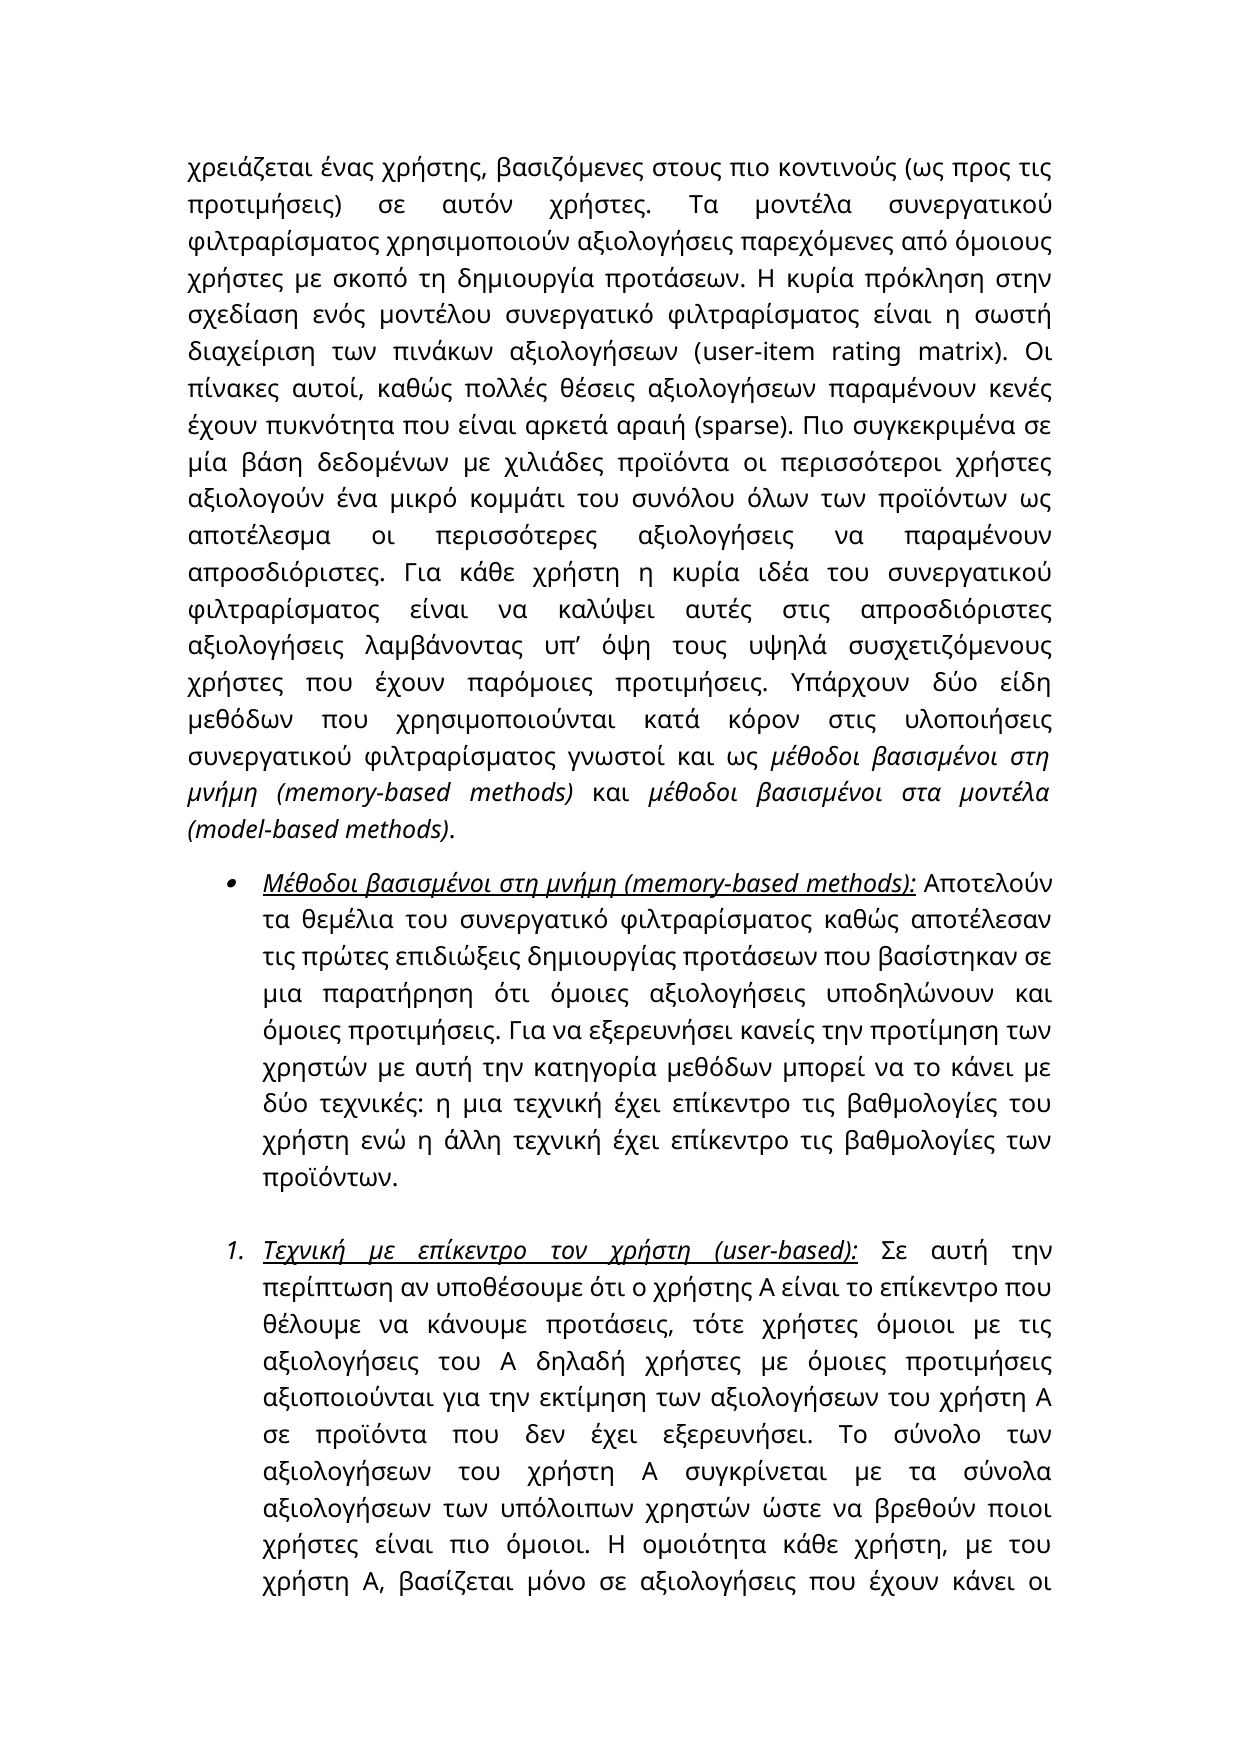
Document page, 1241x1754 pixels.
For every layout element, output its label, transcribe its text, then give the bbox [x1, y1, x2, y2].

list Μέθοδοι βασισμένοι στη μνήμη (memory-based methods): Αποτελούν τα θεμέλια του συνεργατικό φιλτραρίσματος καθώς αποτέλεσαν τις πρώτες επιδιώξεις δημιουργίας προτάσεων που βασίστηκαν σε μια παρατήρηση ότι όμοιες αξιολογήσεις υποδηλώνουν και όμοιες προτιμήσεις. Για να εξερευνήσει κανείς την προτίμηση των χρηστών με αυτή την κατηγορία μεθόδων μπορεί να το κάνει με δύο τεχνικές: η μια τεχνική έχει επίκεντρο τις βαθμολογίες του χρήστη ενώ η άλλη τεχνική έχει επίκεντρο τις βαθμολογίες των προϊόντων. [225, 865, 1053, 1193]
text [187, 150, 1053, 846]
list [225, 1233, 1053, 1598]
